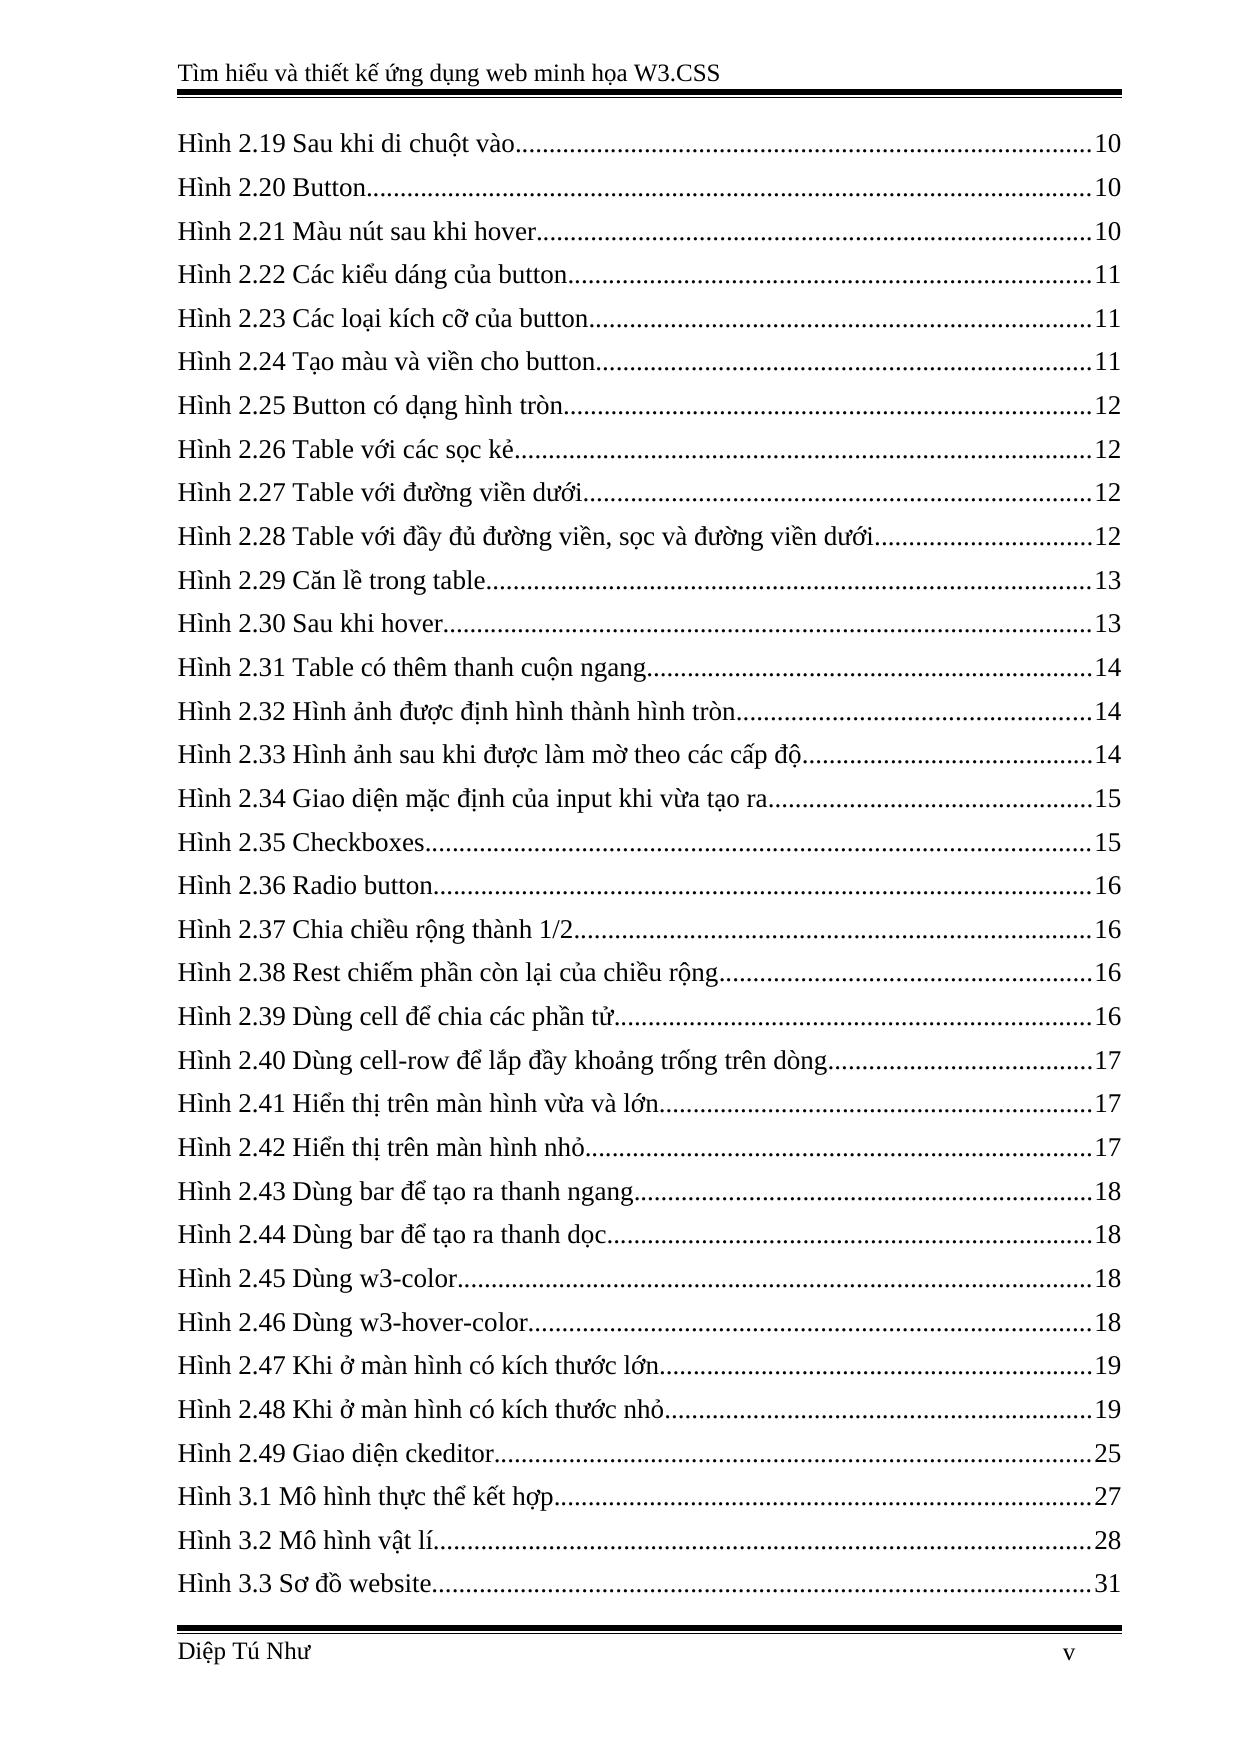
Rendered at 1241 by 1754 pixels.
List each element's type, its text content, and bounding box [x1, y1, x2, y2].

text Hình 2.38 Rest chiếm phần còn lại của chiều rộng 16 [177, 957, 1122, 988]
text Hình 2.48 Khi ở màn hình có kích thước nhỏ 19 [177, 1393, 1122, 1424]
text Hình 2.34 Giao diện mặc định của input khi vừa tạo ra 15 [177, 782, 1122, 813]
text Hình 3.3 Sơ đồ website 31 [177, 1568, 1122, 1599]
text Hình 2.20 Button 10 [177, 171, 1122, 202]
text Hình 2.24 Tạo màu và viền cho button 11 [177, 346, 1122, 377]
text Hình 2.45 Dùng w3-color 18 [177, 1262, 1122, 1293]
text Hình 3.1 Mô hình thực thể kết hợp 27 [177, 1480, 1122, 1511]
text Hình 2.49 Giao diện ckeditor 25 [177, 1437, 1122, 1468]
text Hình 2.27 Table với đường viền dưới 12 [177, 476, 1122, 508]
text Hình 3.2 Mô hình vật lí 28 [177, 1524, 1122, 1555]
text Hình 2.19 Sau khi di chuột vào 10 [177, 127, 1122, 158]
text Hình 2.43 Dùng bar để tạo ra thanh ngang 18 [177, 1175, 1122, 1206]
text Hình 2.26 Table với các sọc kẻ 12 [177, 433, 1122, 464]
text Hình 2.25 Button có dạng hình tròn 12 [177, 389, 1122, 420]
text Hình 2.23 Các loại kích cỡ của button 11 [177, 302, 1122, 333]
text Hình 2.31 Table có thêm thanh cuộn ngang 14 [177, 651, 1122, 682]
text Hình 2.29 Căn lề trong table 13 [177, 564, 1122, 595]
text Hình 2.40 Dùng cell-row để lắp đầy khoảng trống trên dòng 17 [177, 1044, 1122, 1075]
text Hình 2.37 Chia chiều rộng thành 1/2 16 [177, 913, 1122, 944]
text Hình 2.42 Hiển thị trên màn hình nhỏ 17 [177, 1131, 1122, 1162]
text Hình 2.21 Màu nút sau khi hover 10 [177, 214, 1122, 246]
text Hình 2.41 Hiển thị trên màn hình vừa và lớn 17 [177, 1087, 1122, 1119]
text Hình 2.47 Khi ở màn hình có kích thước lớn 19 [177, 1349, 1122, 1381]
text Hình 2.44 Dùng bar để tạo ra thanh dọc 18 [177, 1218, 1122, 1249]
text Hình 2.30 Sau khi hover 13 [177, 607, 1122, 638]
text Hình 2.32 Hình ảnh được định hình thành hình tròn 14 [177, 695, 1122, 726]
text Hình 2.28 Table với đầy đủ đường viền, sọc và đường viền dưới 12 [177, 520, 1122, 551]
text Hình 2.46 Dùng w3-hover-color 18 [177, 1306, 1122, 1337]
text Hình 2.36 Radio button 16 [177, 869, 1122, 900]
text Hình 2.33 Hình ảnh sau khi được làm mờ theo các cấp độ 14 [177, 738, 1122, 769]
text Hình 2.35 Checkboxes 15 [177, 826, 1122, 857]
text Hình 2.39 Dùng cell để chia các phần tử 16 [177, 1000, 1122, 1031]
text Hình 2.22 Các kiểu dáng của button 11 [177, 258, 1122, 289]
